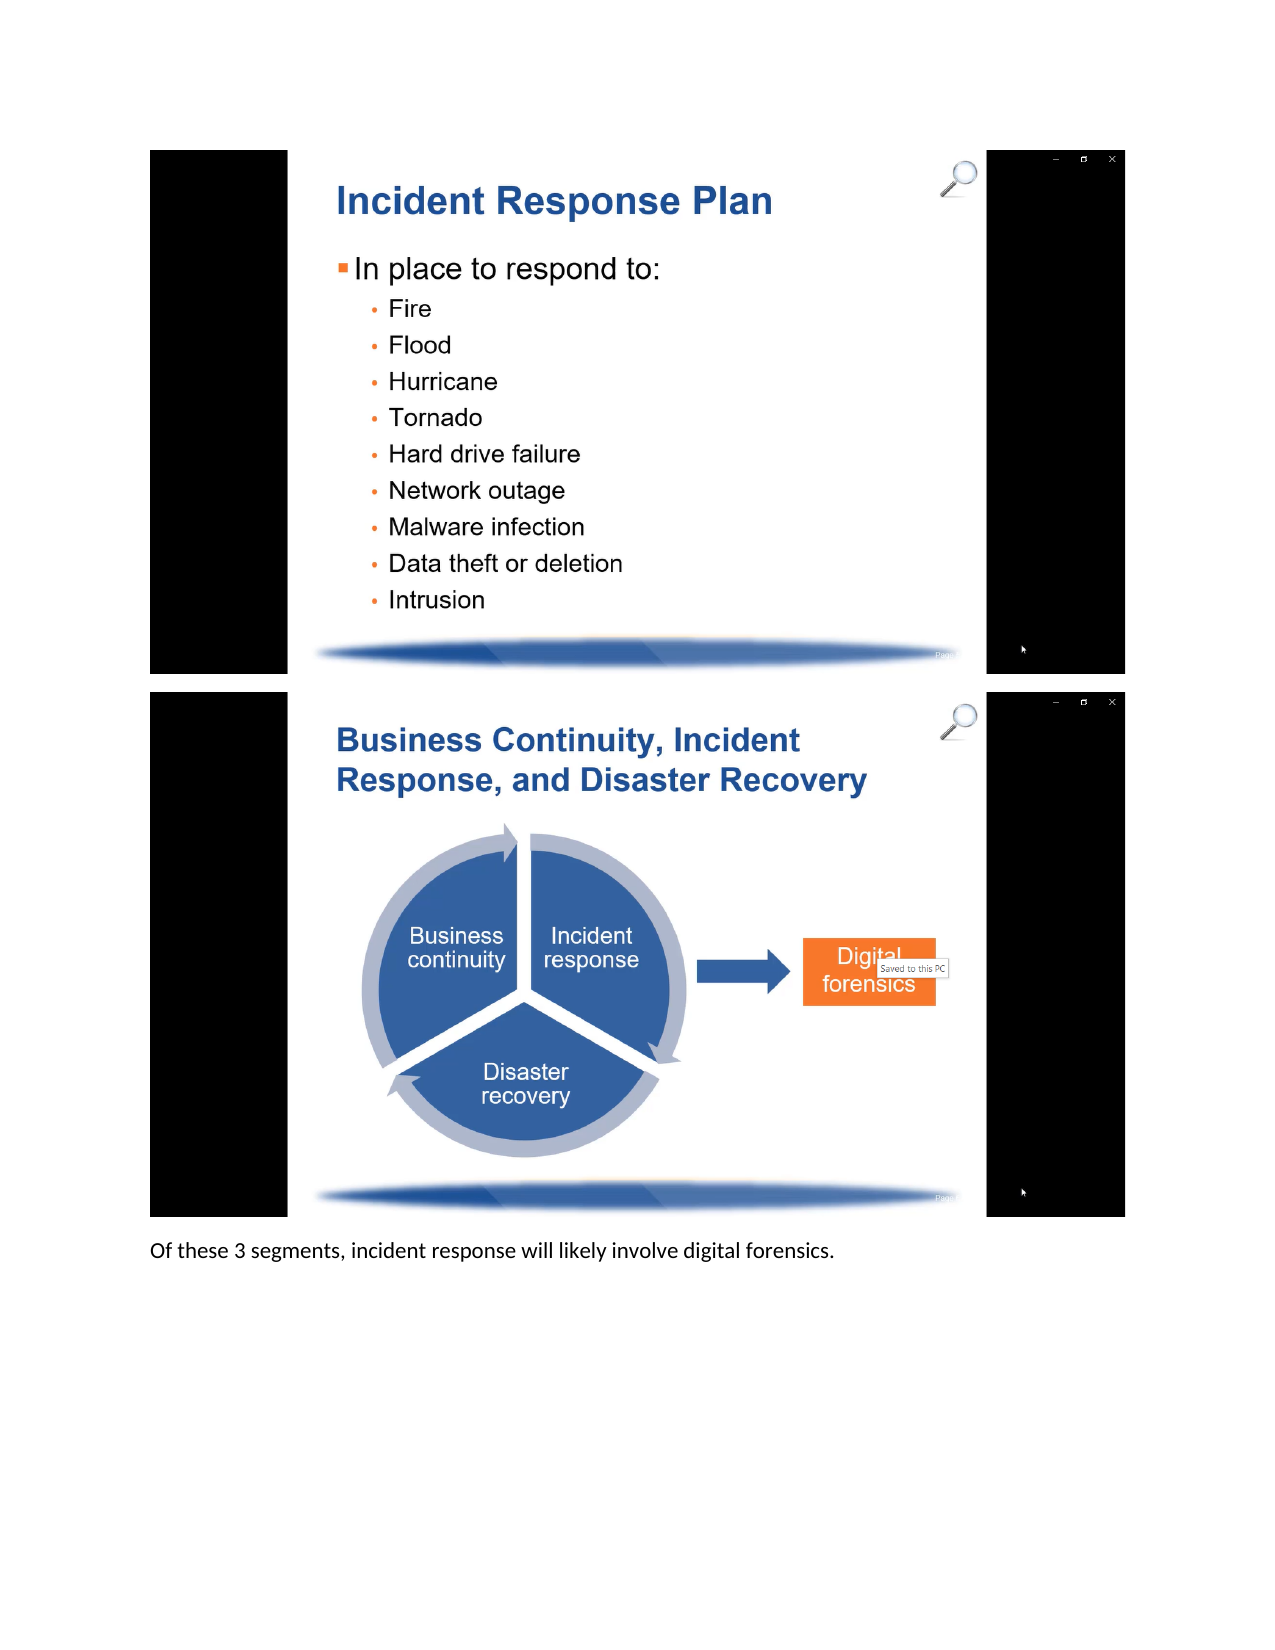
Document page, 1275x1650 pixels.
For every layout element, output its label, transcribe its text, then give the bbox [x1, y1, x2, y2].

picture [150, 150, 1125, 674]
text Of these 3 segments, incident response will likely involve digital forensics. [150, 1236, 1125, 1264]
picture [150, 692, 1125, 1217]
